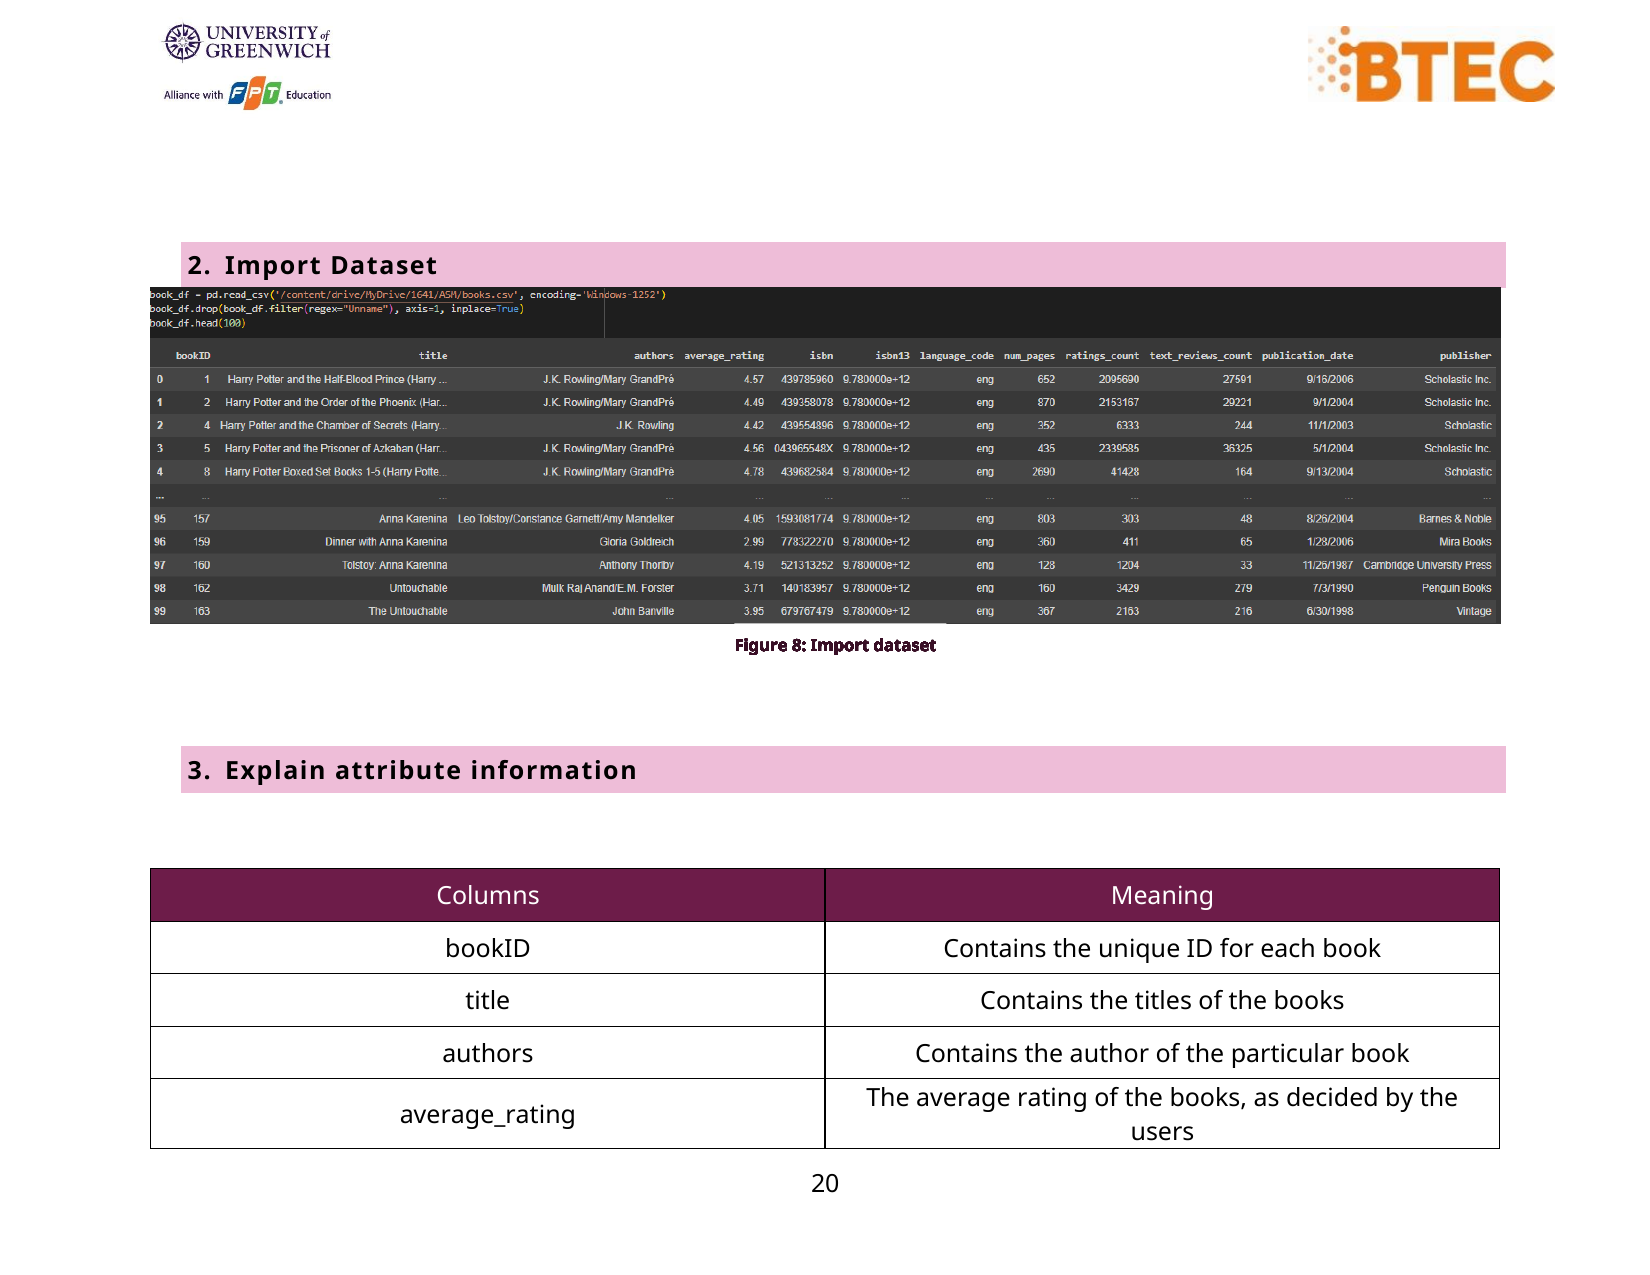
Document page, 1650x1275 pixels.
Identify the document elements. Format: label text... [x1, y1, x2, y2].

picture [150, 287, 1501, 624]
table_cell title [151, 974, 824, 1026]
picture [1307, 26, 1555, 102]
table_cell Contains the titles of the books [826, 974, 1499, 1026]
table_cell authors [151, 1027, 824, 1078]
table_cell bookID [151, 922, 824, 973]
subtitle Import Dataset [188, 248, 1500, 282]
table_cell The average rating of the books, as decided by the users [826, 1079, 1499, 1147]
table_cell Contains the unique ID for each book [826, 922, 1499, 973]
table_cell average_rating [151, 1079, 824, 1147]
subtitle Explain attribute information [188, 752, 1500, 787]
picture [150, 9, 343, 121]
table_cell Contains the author of the particular book [826, 1027, 1499, 1078]
table_header Columns [151, 869, 824, 921]
table_header Meaning [826, 869, 1499, 921]
